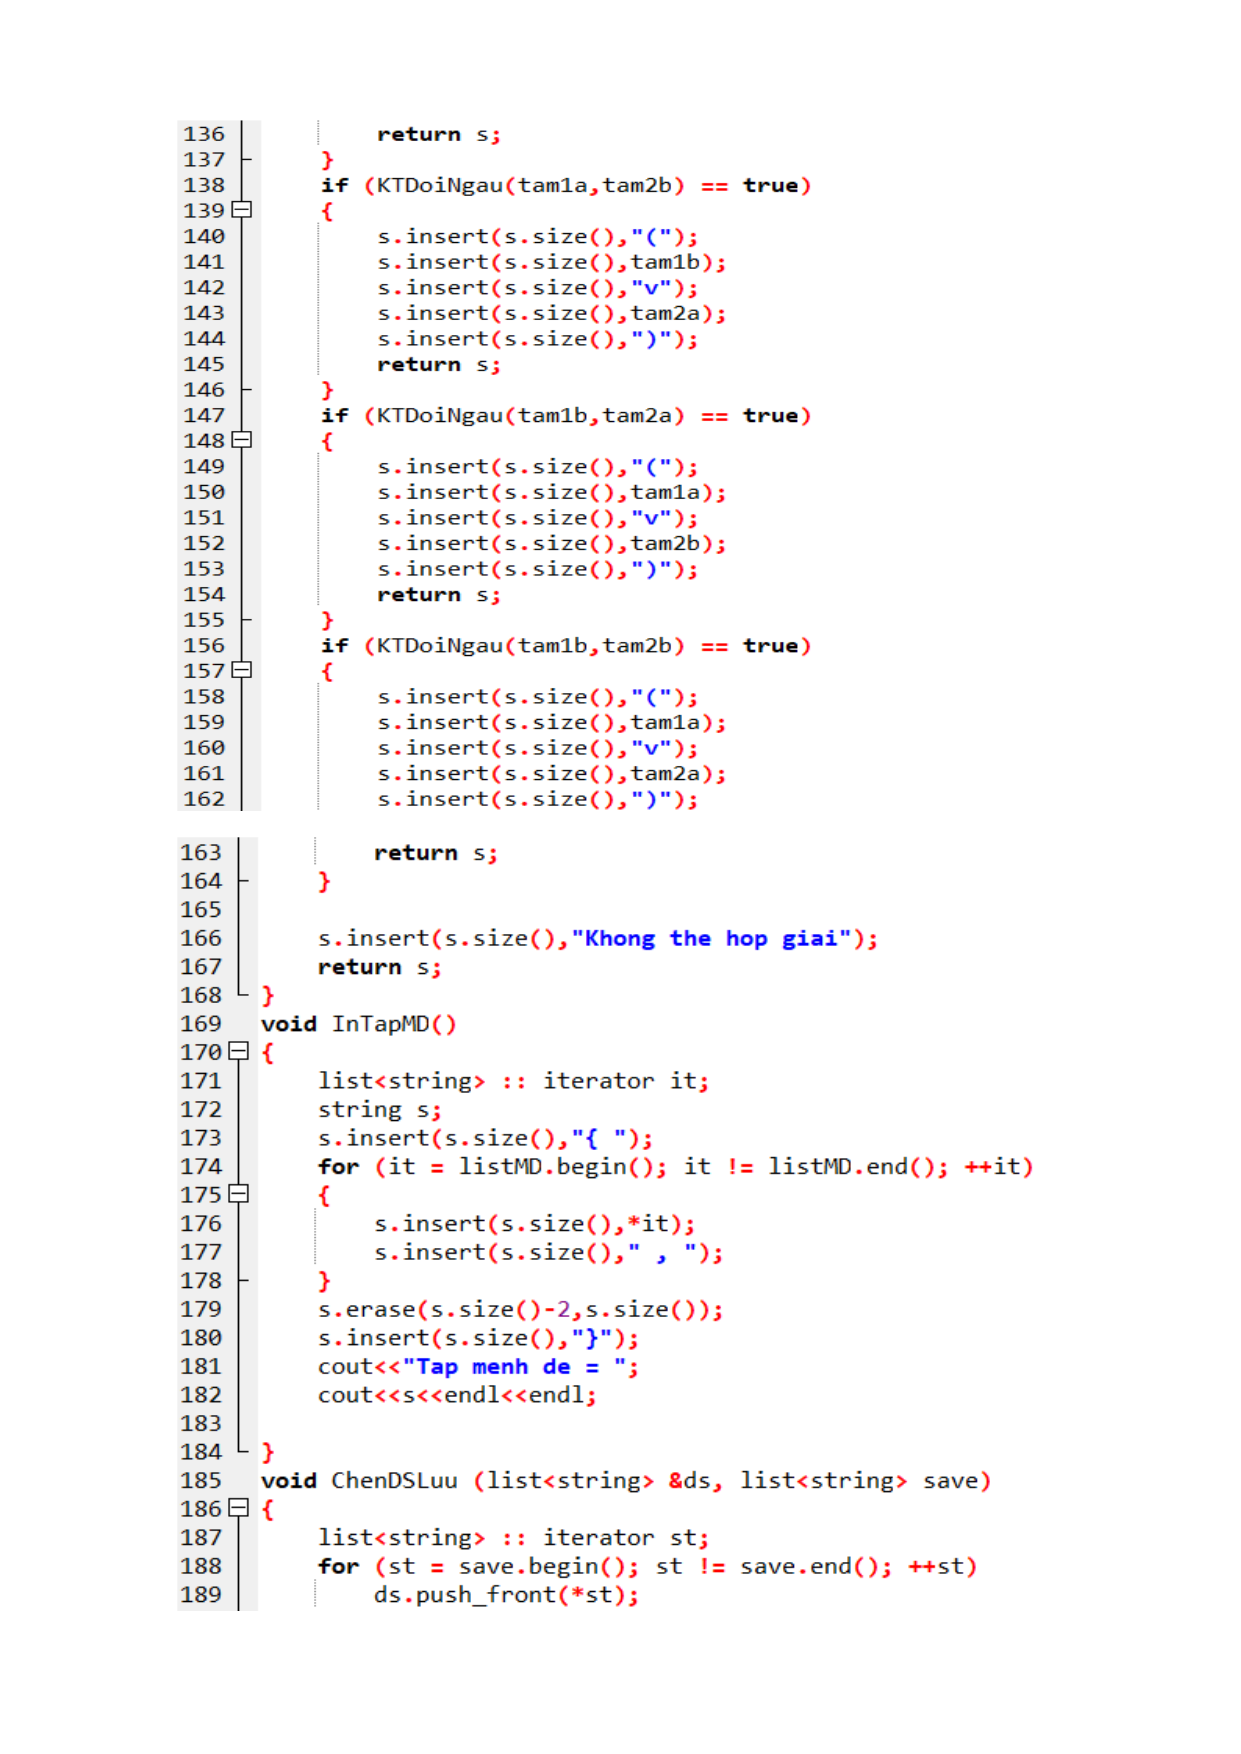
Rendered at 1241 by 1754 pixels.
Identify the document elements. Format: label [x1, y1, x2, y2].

picture [177, 836, 1040, 1611]
picture [177, 118, 818, 811]
